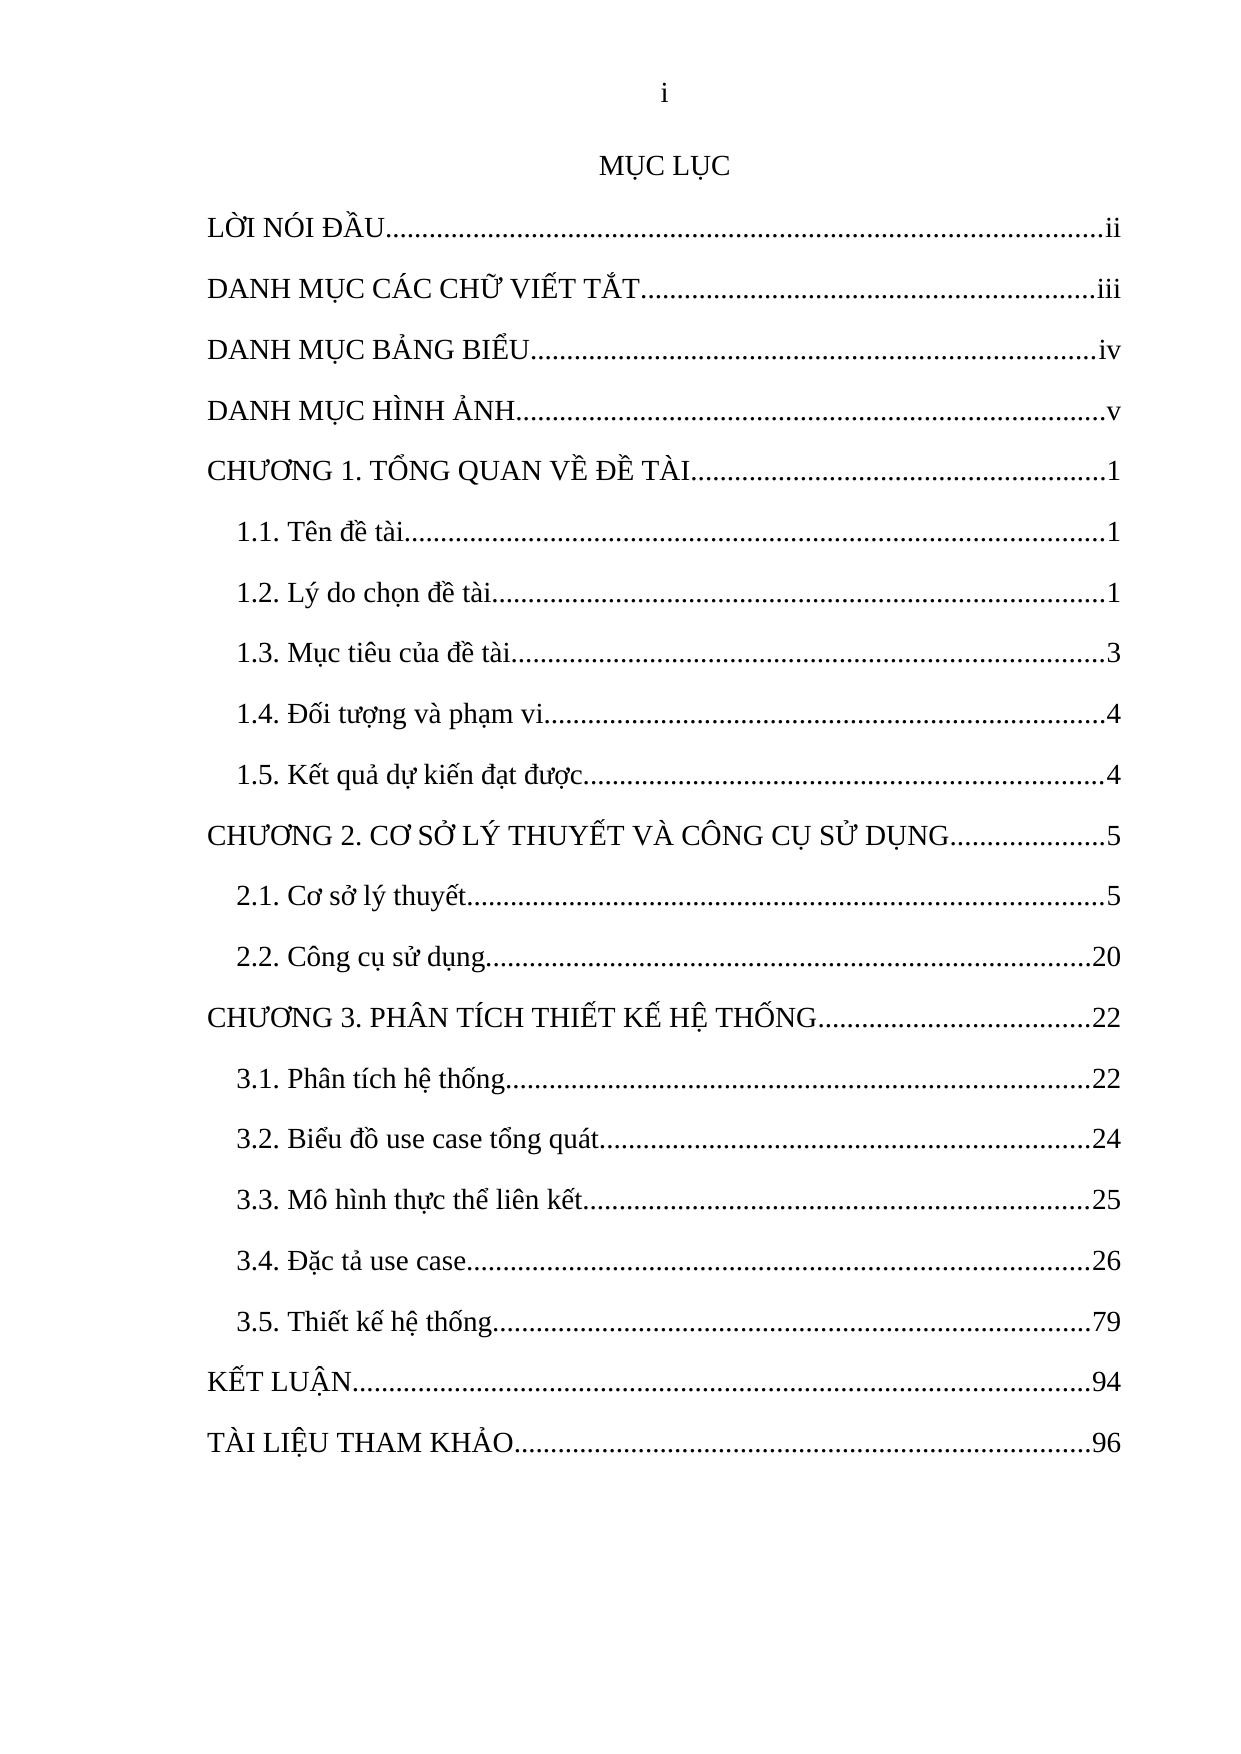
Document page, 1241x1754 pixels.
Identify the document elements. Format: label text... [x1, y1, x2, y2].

text TÀI LIỆU THAM KHẢO 96 [207, 1425, 1122, 1459]
text 2.1. Cơ sở lý thuyết 5 [236, 878, 1122, 912]
text 3.5. Thiết kế hệ thống 79 [236, 1304, 1122, 1337]
text 1.5. Kết quả dự kiến đạt được 4 [236, 757, 1122, 791]
text DANH MỤC BẢNG BIỂU iv [207, 332, 1122, 366]
text 1.3. Mục tiêu của đề tài 3 [236, 636, 1122, 669]
text DANH MỤC CÁC CHỮ VIẾT TẮT iii [207, 271, 1122, 305]
text 2.2. Công cụ sử dụng 20 [236, 939, 1122, 973]
text CHƯƠNG 3. PHÂN TÍCH THIẾT KẾ HỆ THỐNG 22 [207, 1000, 1122, 1033]
text 1.4. Đối tượng và phạm vi 4 [236, 696, 1122, 730]
text 3.1. Phân tích hệ thống 22 [236, 1061, 1122, 1094]
text DANH MỤC HÌNH ẢNH v [207, 393, 1122, 426]
text CHƯƠNG 2. CƠ SỞ LÝ THUYẾT VÀ CÔNG CỤ SỬ DỤNG 5 [207, 818, 1122, 851]
text 1.1. Tên đề tài 1 [236, 514, 1122, 548]
text 1.2. Lý do chọn đề tài 1 [236, 575, 1122, 608]
text 3.3. Mô hình thực thể liên kết 25 [236, 1182, 1122, 1216]
text 3.2. Biểu đồ use case tổng quát 24 [236, 1121, 1122, 1155]
text 3.4. Đặc tả use case 26 [236, 1243, 1122, 1276]
text KẾT LUẬN 94 [207, 1364, 1122, 1398]
text CHƯƠNG 1. TỔNG QUAN VỀ ĐỀ TÀI 1 [207, 453, 1122, 487]
text LỜI NÓI ĐẦU ii [207, 211, 1122, 244]
text MỤC LỤC [207, 148, 1122, 181]
